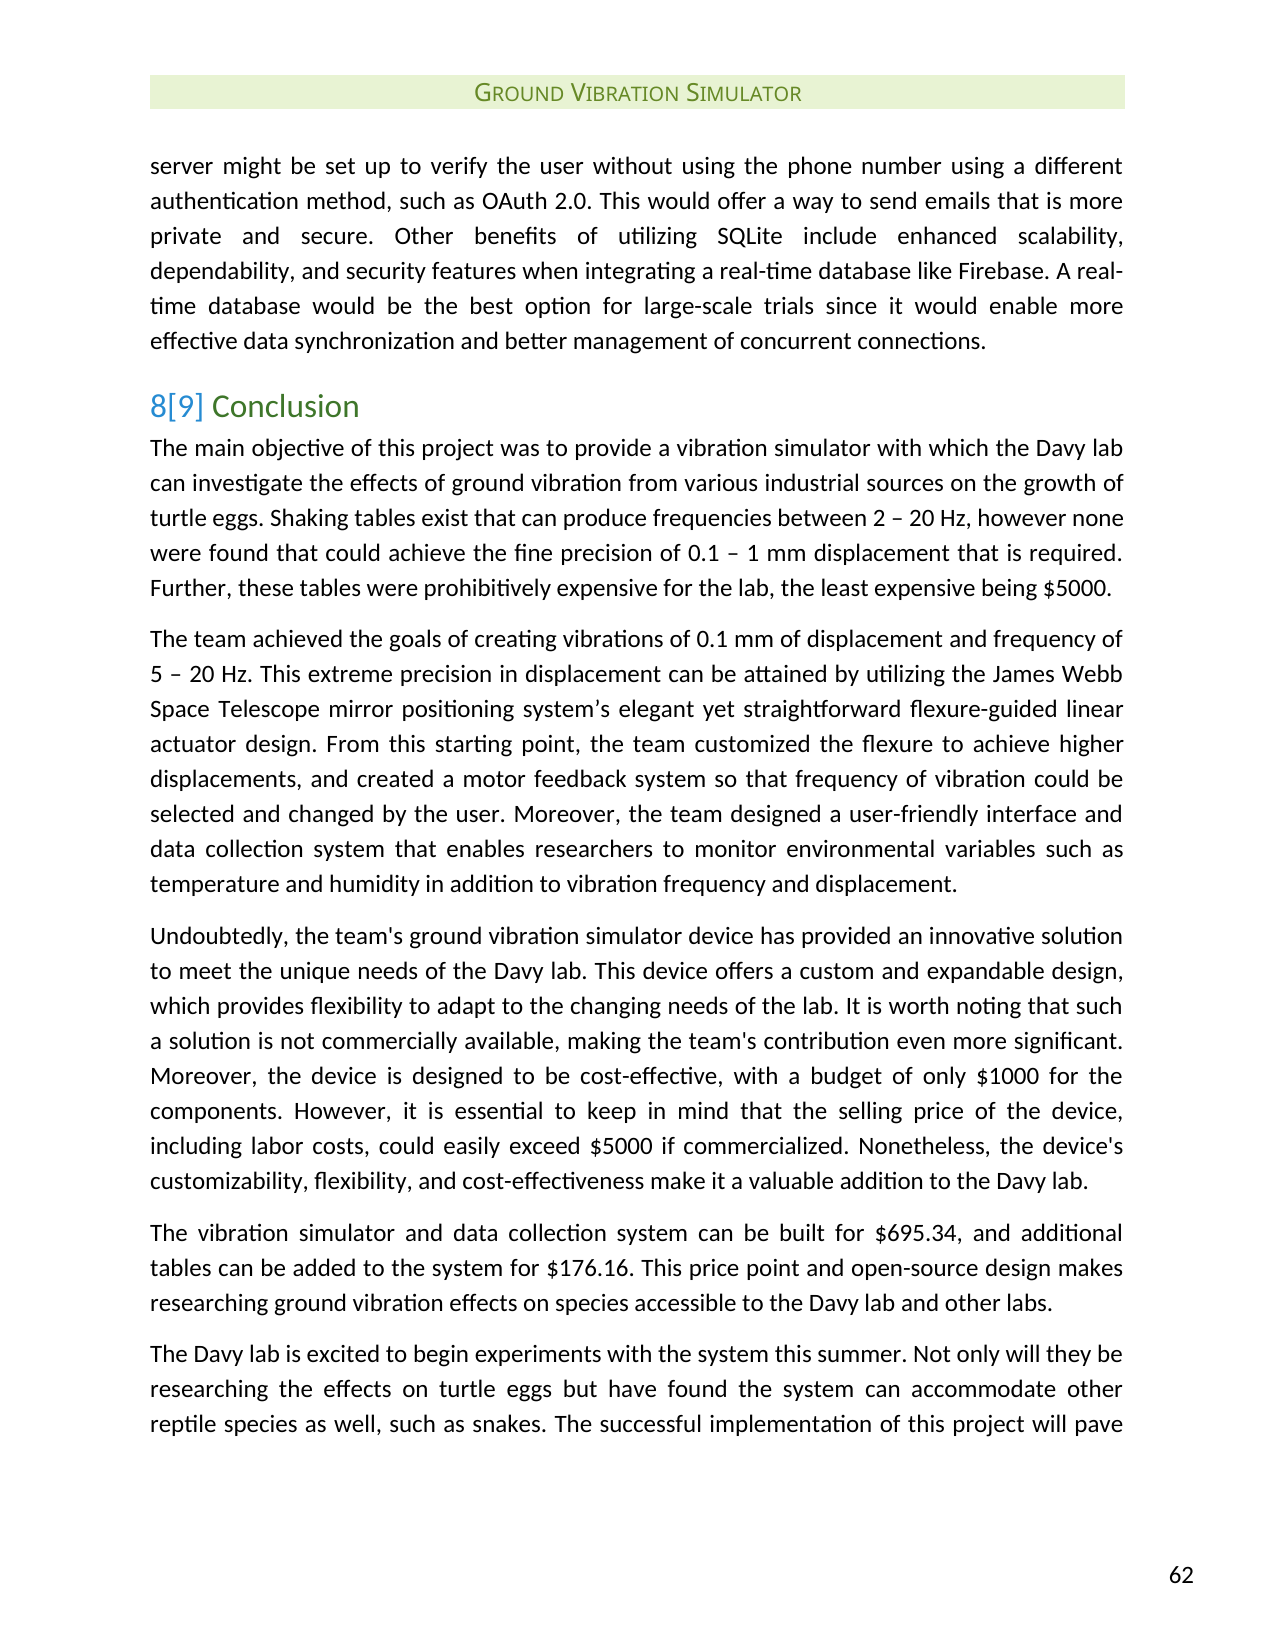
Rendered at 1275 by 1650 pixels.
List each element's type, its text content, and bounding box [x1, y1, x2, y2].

text Undoubtedly, the team's ground vibration simulator device has provided an innovative solution to meet the unique needs of the Davy lab. This device offers a custom and expandable design, which provides flexibility to adapt to the changing needs of the lab. It is worth noting that such a solution is not commercially available, making the team's contribution even more significant. Moreover, the device is designed to be cost-effective, with a budget of only $1000 for the components. However, it is essential to keep in mind that the selling price of the device, including labor costs, could easily exceed $5000 if commercialized. Nonetheless, the device's customizability, flexibility, and cost-effectiveness make it a valuable addition to the Davy lab. [150, 920, 1125, 1196]
text The main objective of this project was to provide a vibration simulator with which the Davy lab can investigate the effects of ground vibration from various industrial sources on the growth of turtle eggs. Shaking tables exist that can produce frequencies between 2 – 20 Hz, however none were found that could achieve the fine precision of 0.1 – 1 mm displacement that is required. Further, these tables were prohibitively expensive for the lab, the least expensive being $5000. [150, 432, 1125, 602]
text The team achieved the goals of creating vibrations of 0.1 mm of displacement and frequency of 5 – 20 Hz. This extreme precision in displacement can be attained by utilizing the James Webb Space Telescope mirror positioning system’s elegant yet straightforward flexure-guided linear actuator design. From this starting point, the team customized the flexure to achieve higher displacements, and created a motor feedback system so that frequency of vibration could be selected and changed by the user. Moreover, the team designed a user-friendly interface and data collection system that enables researchers to monitor environmental variables such as temperature and humidity in addition to vibration frequency and displacement. [150, 623, 1125, 899]
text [150, 1338, 1125, 1439]
text The vibration simulator and data collection system can be built for $695.34, and additional tables can be added to the system for $176.16. This price point and open-source design makes researching ground vibration effects on species accessible to the Davy lab and other labs. [150, 1217, 1125, 1317]
subtitle Conclusion [150, 385, 1125, 426]
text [150, 150, 1125, 356]
